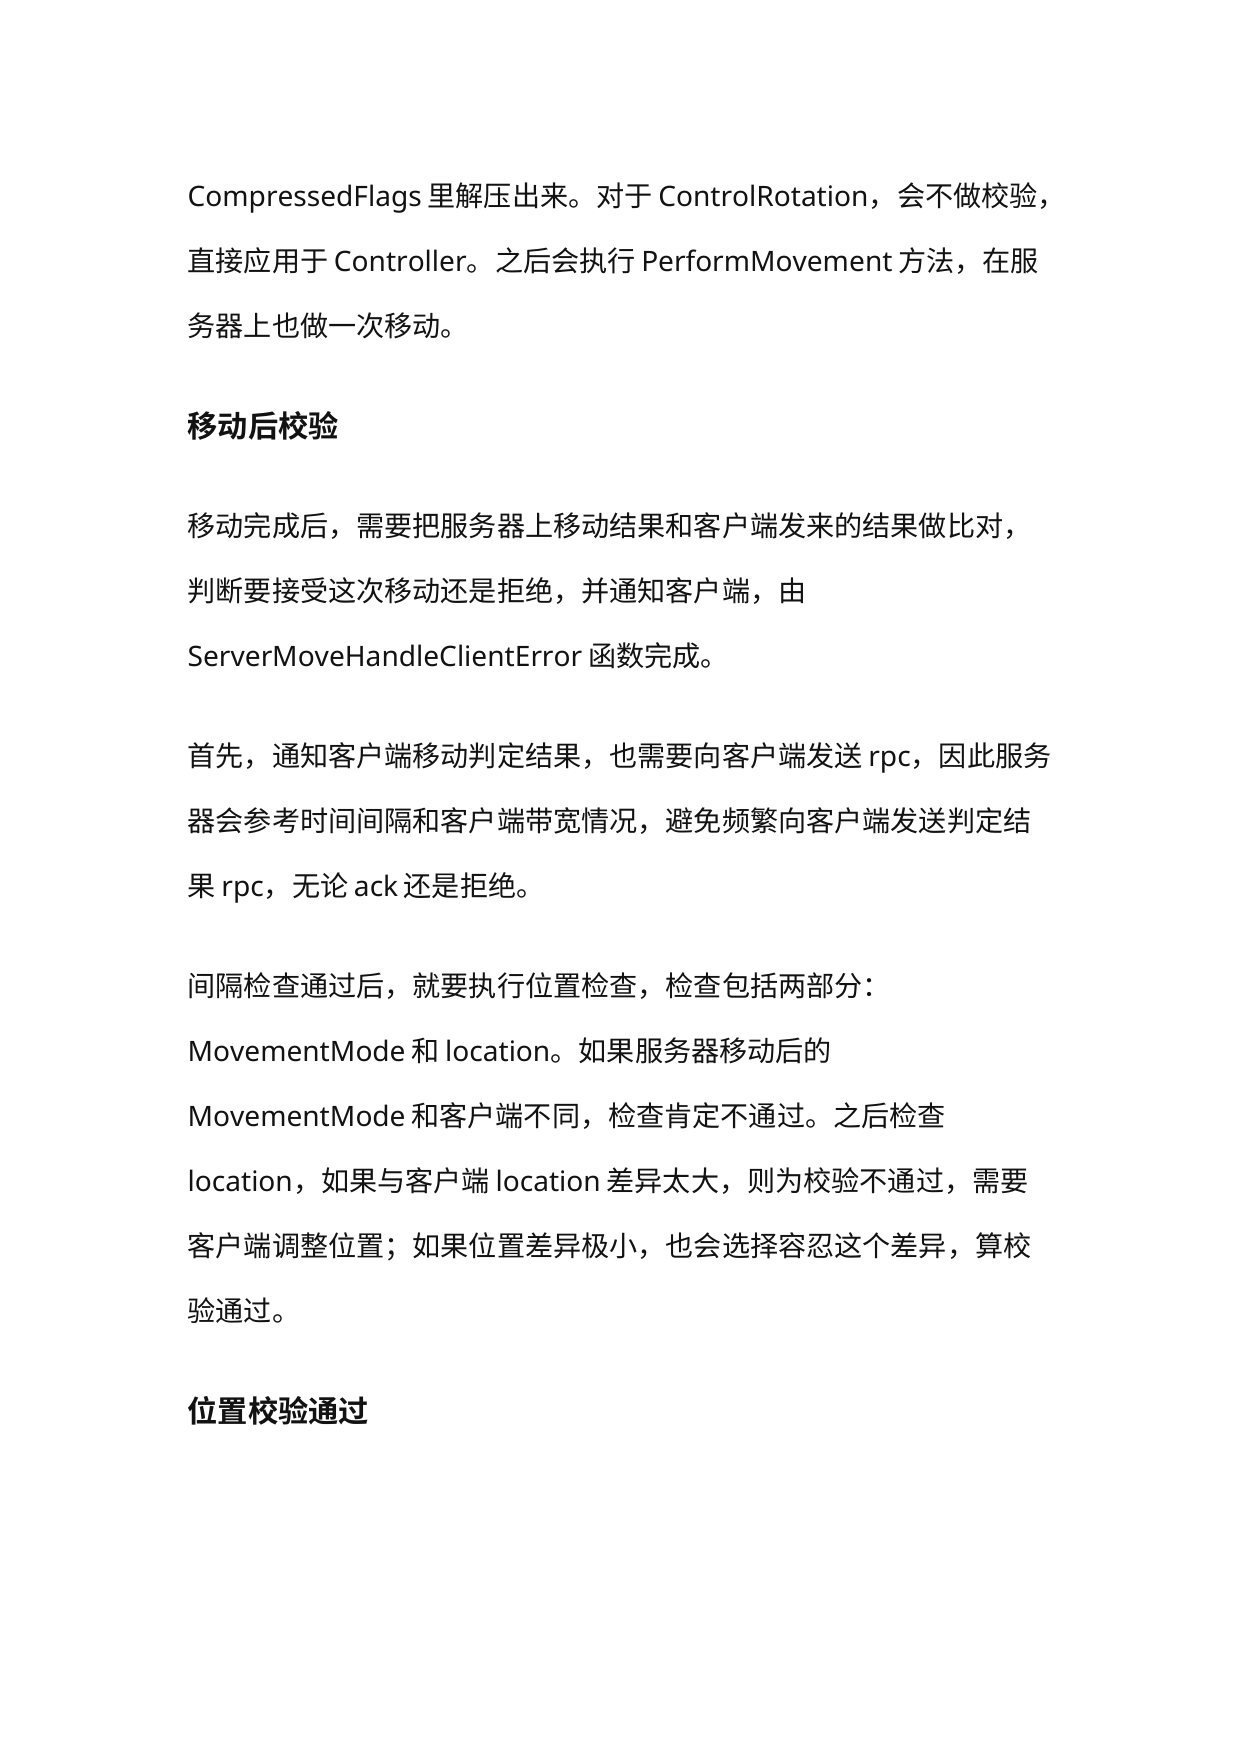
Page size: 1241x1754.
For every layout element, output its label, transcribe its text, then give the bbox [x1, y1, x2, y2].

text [187, 162, 1053, 357]
text 移动后校验 [187, 392, 1053, 457]
text 间隔检查通过后，就要执行位置检查，检查包括两部分：MovementMode和location。如果服务器移动后的MovementMode和客户端不同，检查肯定不通过。之后检查location，如果与客户端location差异太大，则为校验不通过，需要客户端调整位置；如果位置差异极小，也会选择容忍这个差异，算校验通过。 [187, 952, 1053, 1342]
text 移动完成后，需要把服务器上移动结果和客户端发来的结果做比对，判断要接受这次移动还是拒绝，并通知客户端，由ServerMoveHandleClientError函数完成。 [187, 492, 1053, 687]
text 位置校验通过 [187, 1377, 1053, 1442]
text 首先，通知客户端移动判定结果，也需要向客户端发送rpc，因此服务器会参考时间间隔和客户端带宽情况，避免频繁向客户端发送判定结果rpc，无论ack还是拒绝。 [187, 722, 1053, 917]
